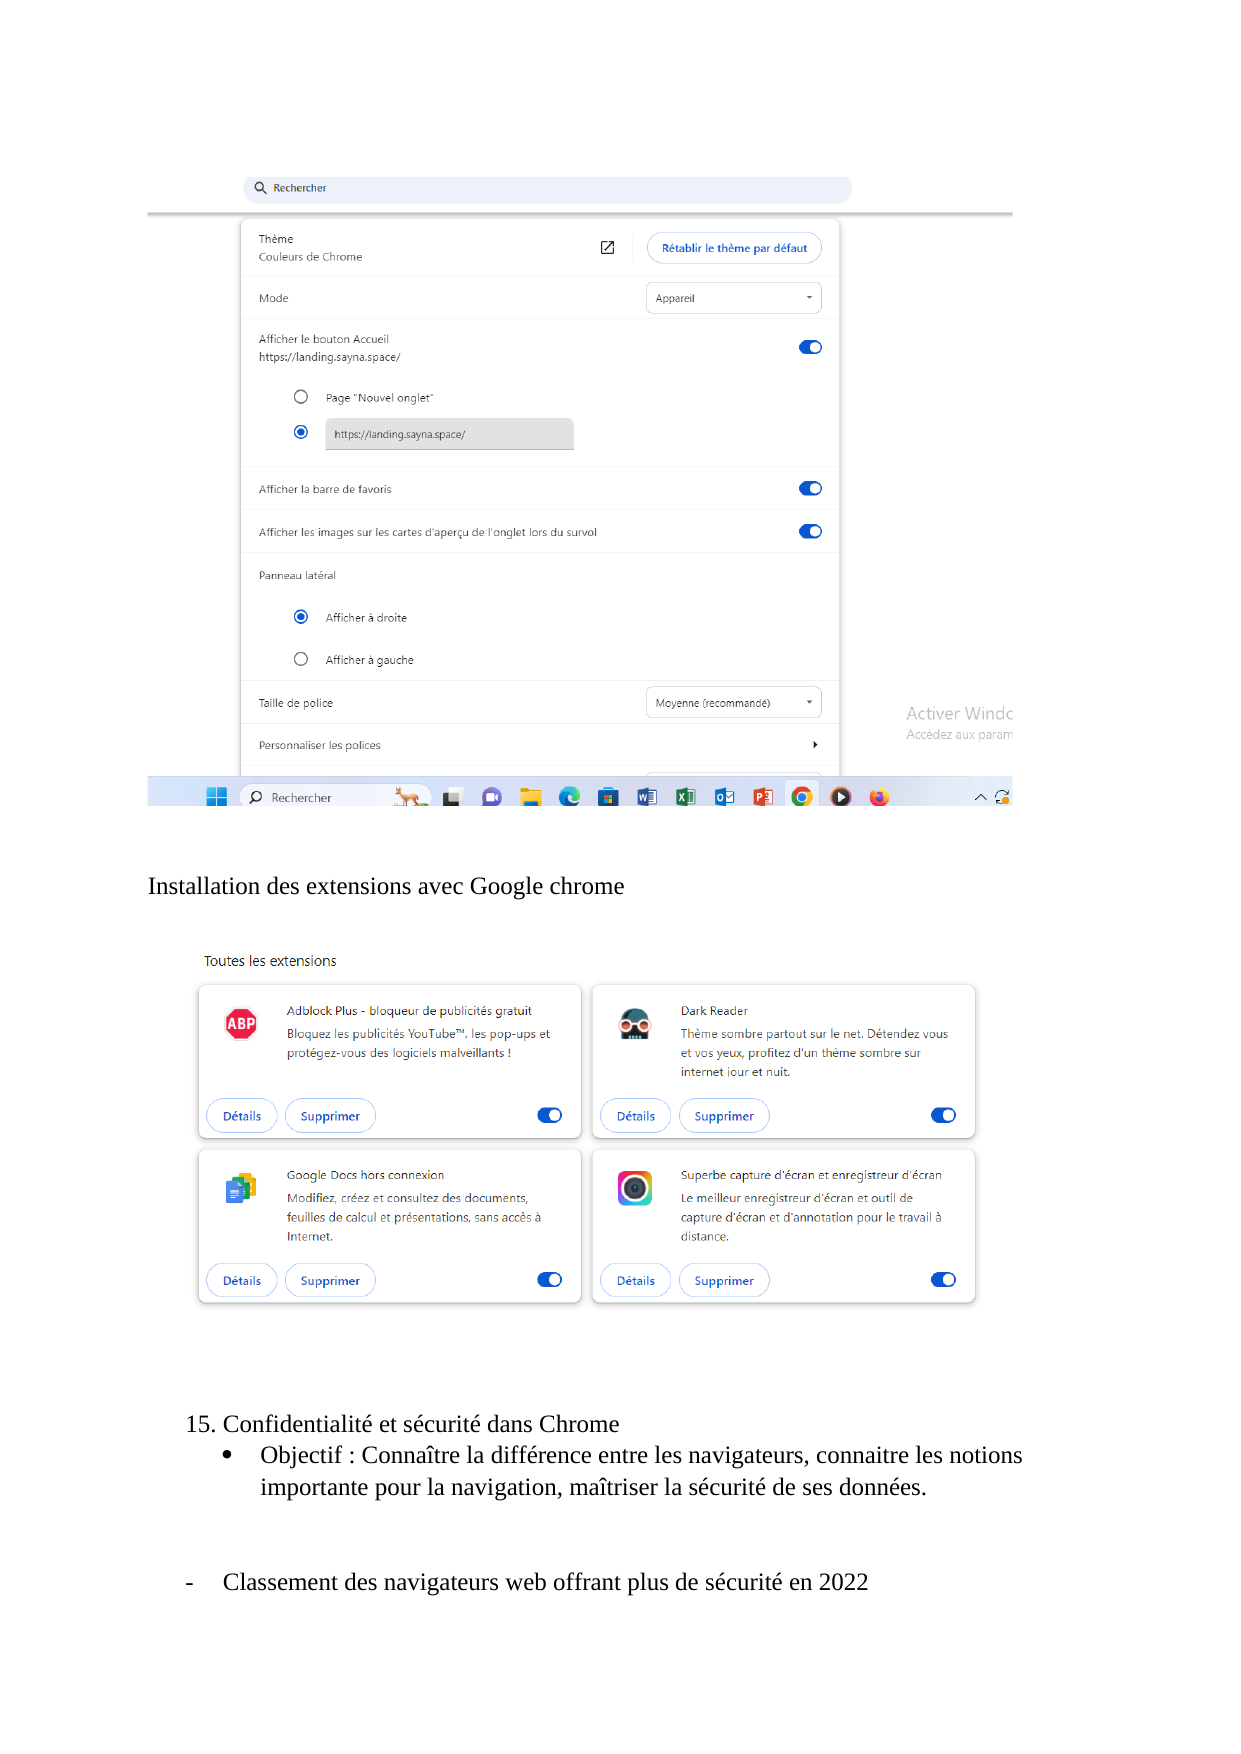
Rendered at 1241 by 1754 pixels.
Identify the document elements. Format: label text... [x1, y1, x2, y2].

list Classement des navigateurs web offrant plus de sécurité en 2022 [185, 1567, 1093, 1596]
picture [147, 918, 1093, 1391]
picture [147, 177, 1013, 806]
list Objectif : Connaître la différence entre les navigateurs, connaitre les notions importante pour la navigation, maîtriser la sécurité de ses données. [223, 1441, 1093, 1500]
text Installation des extensions avec Google chrome [148, 871, 1093, 900]
list Confidentialité et sécurité dans Chrome [185, 1409, 1093, 1438]
